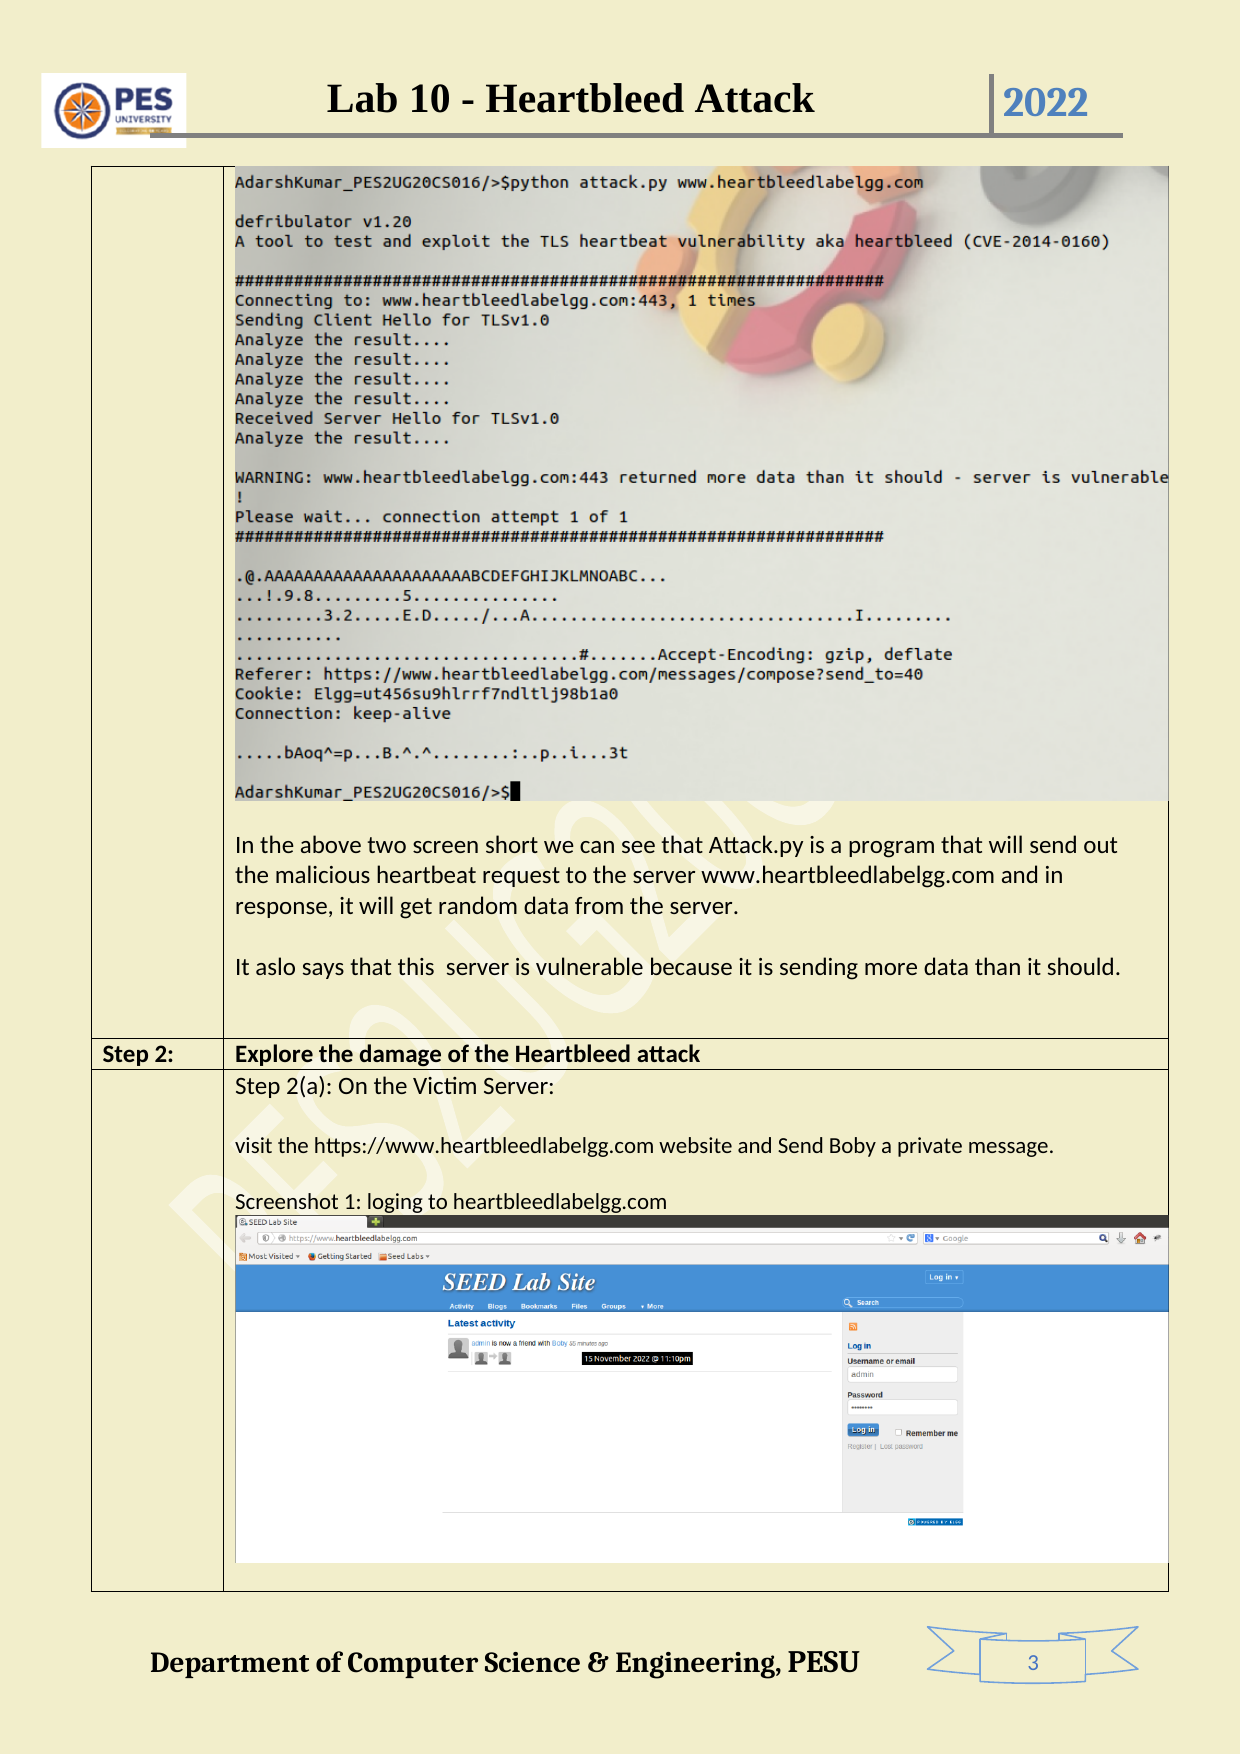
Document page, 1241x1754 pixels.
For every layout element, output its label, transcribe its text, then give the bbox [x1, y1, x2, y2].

picture [235, 166, 1169, 801]
table_cell [92, 167, 223, 1038]
picture [235, 1215, 1169, 1563]
table_cell [92, 1070, 223, 1591]
picture [41, 73, 187, 148]
table_cell Explore the damage of the Heartbleed attack [224, 1039, 1168, 1069]
table_cell Step 2: [92, 1039, 223, 1069]
